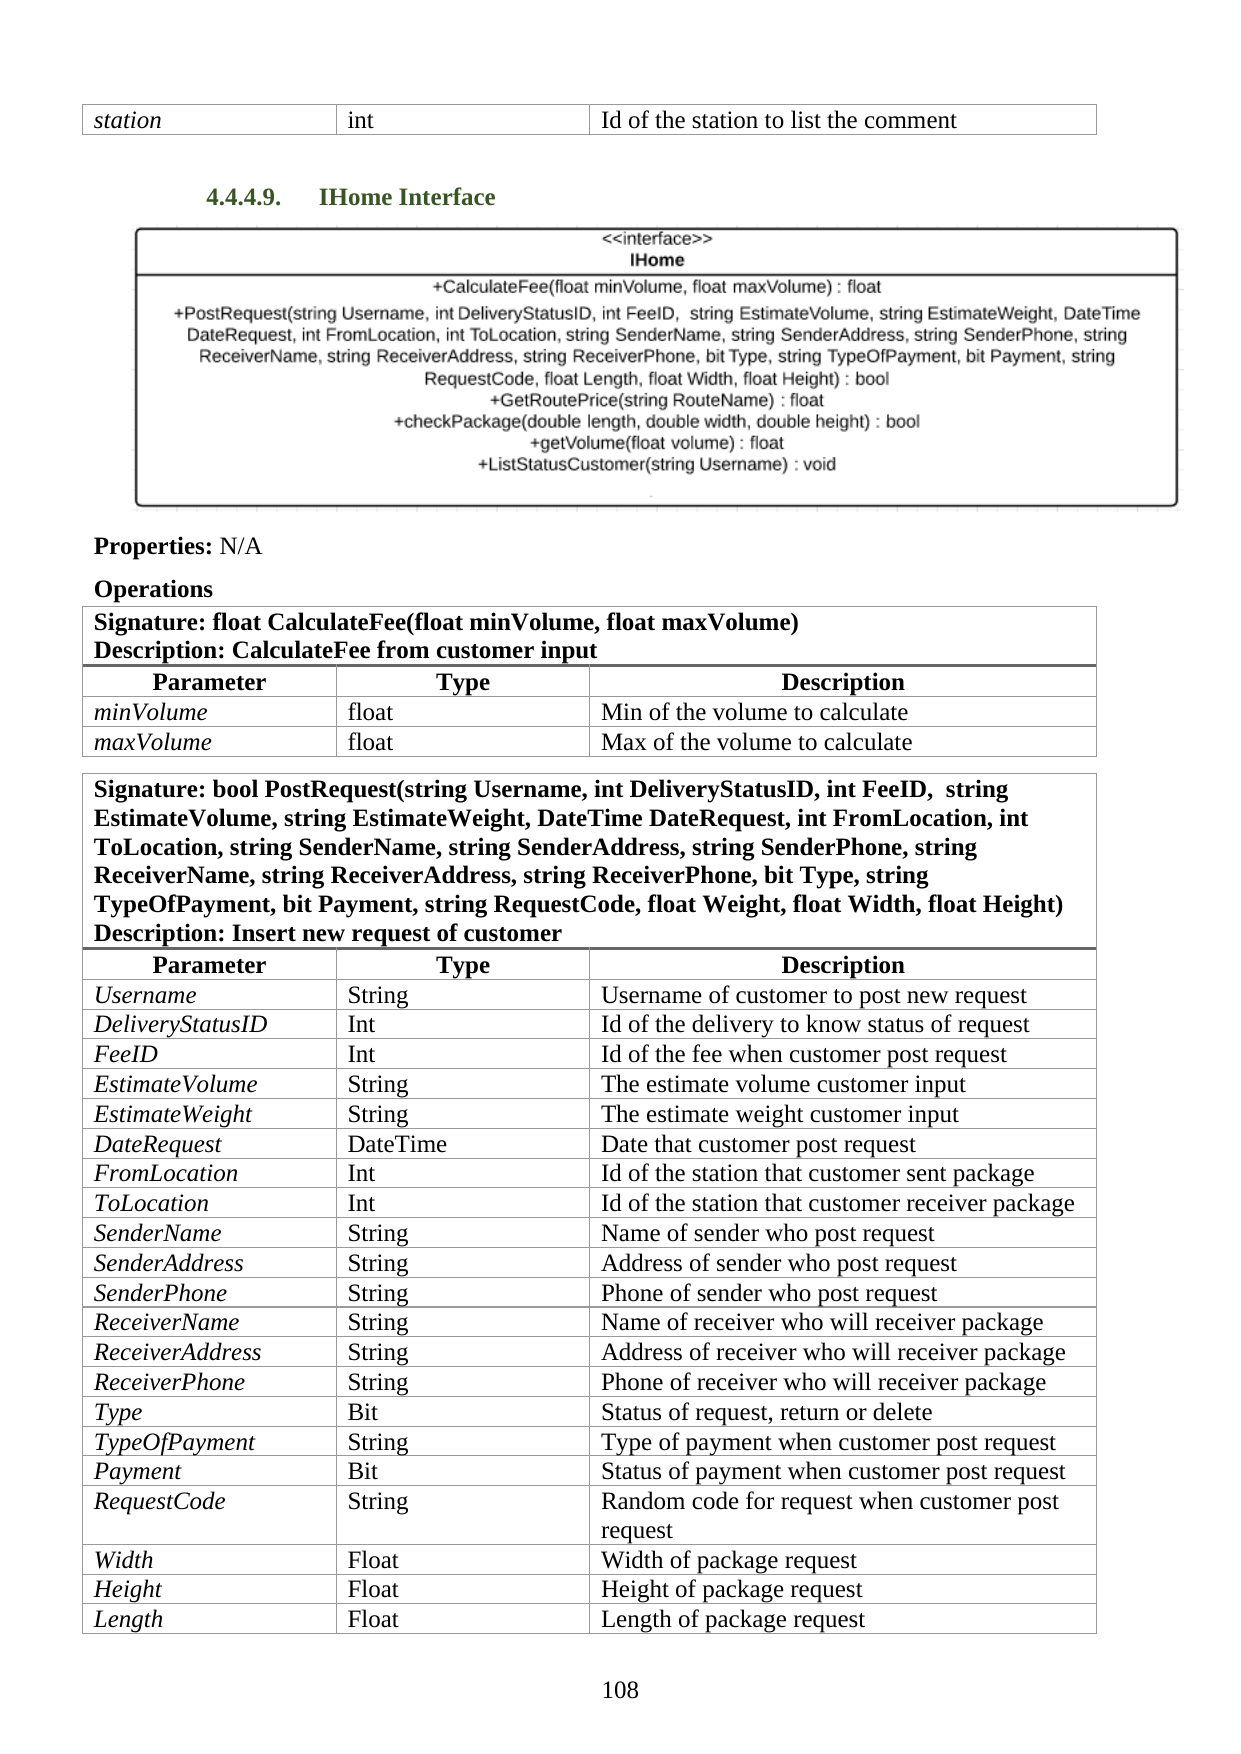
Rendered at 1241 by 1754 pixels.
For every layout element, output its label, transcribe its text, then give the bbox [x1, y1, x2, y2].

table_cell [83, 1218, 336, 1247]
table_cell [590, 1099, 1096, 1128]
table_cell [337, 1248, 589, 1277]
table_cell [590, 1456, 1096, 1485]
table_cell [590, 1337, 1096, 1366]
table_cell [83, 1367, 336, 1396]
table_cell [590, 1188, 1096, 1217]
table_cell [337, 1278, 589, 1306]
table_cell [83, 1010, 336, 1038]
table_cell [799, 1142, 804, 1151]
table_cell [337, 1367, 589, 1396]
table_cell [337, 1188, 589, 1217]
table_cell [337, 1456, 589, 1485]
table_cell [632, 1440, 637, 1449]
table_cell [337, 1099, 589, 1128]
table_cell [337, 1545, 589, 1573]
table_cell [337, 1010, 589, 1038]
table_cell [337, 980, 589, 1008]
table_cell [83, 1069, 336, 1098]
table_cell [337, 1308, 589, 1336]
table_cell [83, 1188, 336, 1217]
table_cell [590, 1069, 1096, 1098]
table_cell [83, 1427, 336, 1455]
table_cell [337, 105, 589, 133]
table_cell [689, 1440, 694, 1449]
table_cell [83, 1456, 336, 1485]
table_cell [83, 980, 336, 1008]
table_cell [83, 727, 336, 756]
text Properties: N/A [94, 531, 1146, 560]
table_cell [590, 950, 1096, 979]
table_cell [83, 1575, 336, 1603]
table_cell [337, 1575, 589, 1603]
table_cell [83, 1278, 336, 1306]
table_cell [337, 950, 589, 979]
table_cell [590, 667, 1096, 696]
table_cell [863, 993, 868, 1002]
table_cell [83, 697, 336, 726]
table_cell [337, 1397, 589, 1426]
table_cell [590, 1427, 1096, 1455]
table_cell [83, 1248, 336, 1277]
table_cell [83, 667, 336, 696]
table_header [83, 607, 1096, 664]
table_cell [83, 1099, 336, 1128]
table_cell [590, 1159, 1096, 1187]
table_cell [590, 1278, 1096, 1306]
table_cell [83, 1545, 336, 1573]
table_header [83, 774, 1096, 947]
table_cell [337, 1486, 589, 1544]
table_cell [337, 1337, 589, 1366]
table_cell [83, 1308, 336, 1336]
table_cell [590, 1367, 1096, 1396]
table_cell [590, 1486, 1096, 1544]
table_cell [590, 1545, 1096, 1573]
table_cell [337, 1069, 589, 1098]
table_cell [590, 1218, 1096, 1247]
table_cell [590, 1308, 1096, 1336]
subtitle IHome Interface [206, 182, 1146, 211]
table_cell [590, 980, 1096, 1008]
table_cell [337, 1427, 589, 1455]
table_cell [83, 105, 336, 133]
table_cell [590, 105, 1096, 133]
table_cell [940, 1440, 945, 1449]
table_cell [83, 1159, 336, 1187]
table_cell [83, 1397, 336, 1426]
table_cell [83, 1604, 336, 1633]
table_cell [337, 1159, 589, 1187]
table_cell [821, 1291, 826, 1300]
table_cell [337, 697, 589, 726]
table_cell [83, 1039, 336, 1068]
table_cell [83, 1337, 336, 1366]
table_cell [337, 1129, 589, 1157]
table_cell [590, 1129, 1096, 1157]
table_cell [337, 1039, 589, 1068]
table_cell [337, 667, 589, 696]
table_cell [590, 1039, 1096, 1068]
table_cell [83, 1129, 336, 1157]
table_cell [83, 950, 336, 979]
text Operations [94, 574, 1146, 603]
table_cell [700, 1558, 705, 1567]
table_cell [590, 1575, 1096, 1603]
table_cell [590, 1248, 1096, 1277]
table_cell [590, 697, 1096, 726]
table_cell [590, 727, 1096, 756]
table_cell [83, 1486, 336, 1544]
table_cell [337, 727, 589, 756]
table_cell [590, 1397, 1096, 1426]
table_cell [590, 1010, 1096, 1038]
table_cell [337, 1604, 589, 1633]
picture [131, 225, 1184, 512]
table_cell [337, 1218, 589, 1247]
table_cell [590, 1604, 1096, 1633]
